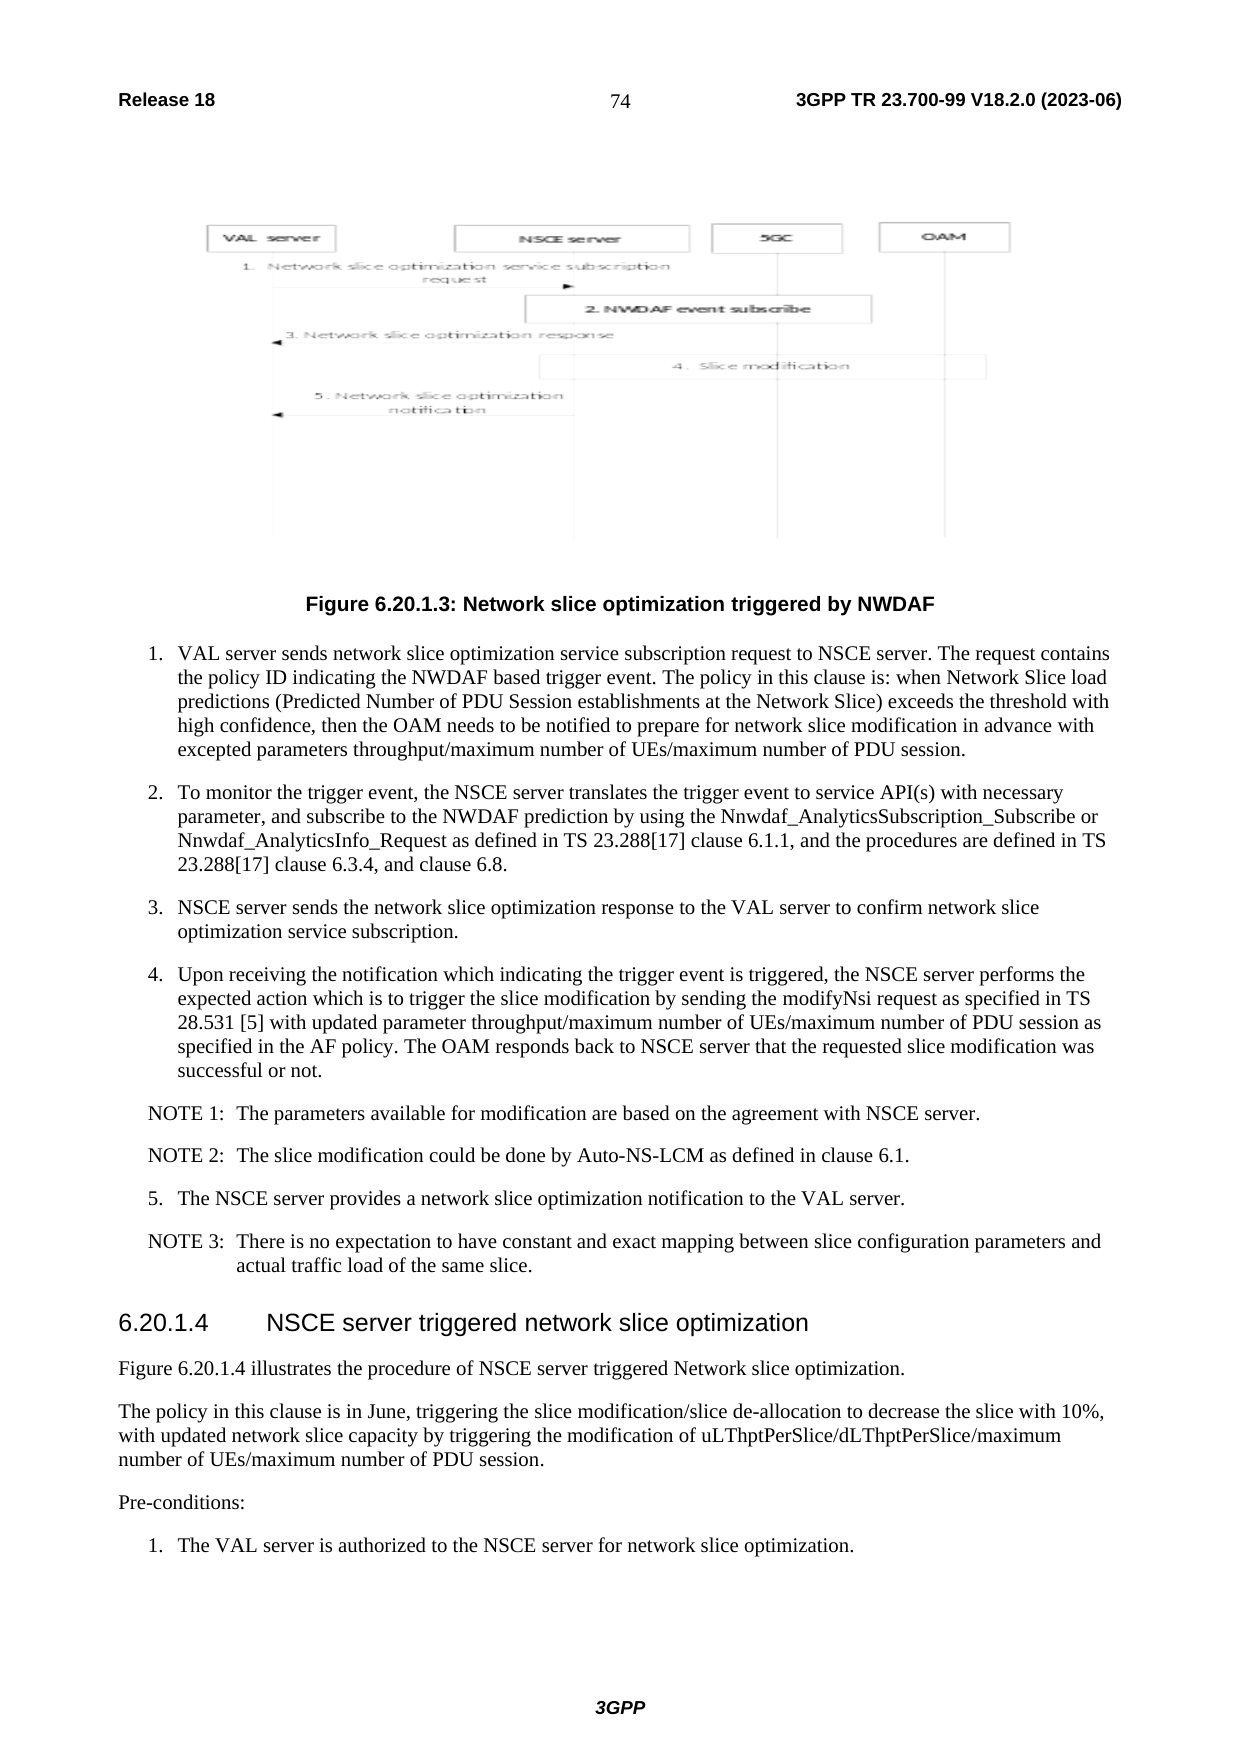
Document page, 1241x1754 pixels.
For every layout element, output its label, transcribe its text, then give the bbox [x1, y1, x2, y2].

text NOTE 3: There is no expectation to have constant and exact mapping between slice configuration parameters and actual traffic load of the same slice. [148, 1229, 1122, 1277]
text Figure 6.20.1.4 illustrates the procedure of NSCE server triggered Network slice optimization. [118, 1356, 1122, 1380]
text 2. To monitor the trigger event, the NSCE server translates the trigger event to service API(s) with necessary parameter, and subscribe to the NWDAF prediction by using the Nnwdaf_AnalyticsSubscription_Subscribe or Nnwdaf_AnalyticsInfo_Request as defined in TS 23.288[17] clause 6.1.1, and the procedures are defined in TS 23.288[17] clause 6.3.4, and clause 6.8. [148, 780, 1122, 876]
text Figure 6.20.1.3: Network slice optimization triggered by NWDAF [118, 592, 1122, 616]
subtitle 6.20.1.4 NSCE server triggered network slice optimization [118, 1308, 1122, 1337]
text NOTE 2: The slice modification could be done by Auto-NS-LCM as defined in clause 6.1. [148, 1143, 1122, 1167]
text 5. The NSCE server provides a network slice optimization notification to the VAL server. [148, 1186, 1122, 1210]
text 4. Upon receiving the notification which indicating the trigger event is triggered, the NSCE server performs the expected action which is to trigger the slice modification by sending the modifyNsi request as specified in TS 28.531 [5] with updated parameter throughput/maximum number of UEs/maximum number of PDU session as specified in the AF policy. The OAM responds back to NSCE server that the requested slice modification was successful or not. [148, 962, 1122, 1082]
text NOTE 1: The parameters available for modification are based on the agreement with NSCE server. [148, 1101, 1122, 1125]
text 1. The VAL server is authorized to the NSCE server for network slice optimization. [148, 1532, 1122, 1557]
text The policy in this clause is in June, triggering the slice modification/slice de-allocation to decrease the slice with 10%, with updated network slice capacity by triggering the modification of uLThptPerSlice/dLThptPerSlice/maximum number of UEs/maximum number of PDU session. [118, 1399, 1122, 1471]
text 1. VAL server sends network slice optimization service subscription request to NSCE server. The request contains the policy ID indicating the NWDAF based trigger event. The policy in this clause is: when Network Slice load predictions (Predicted Number of PDU Session establishments at the Network Slice) exceeds the threshold with high confidence, then the OAM needs to be notified to prepare for network slice modification in advance with excepted parameters throughput/maximum number of UEs/maximum number of PDU session. [148, 641, 1122, 761]
text 3. NSCE server sends the network slice optimization response to the VAL server to confirm network slice optimization service subscription. [148, 895, 1122, 943]
text Pre-conditions: [118, 1490, 1122, 1514]
